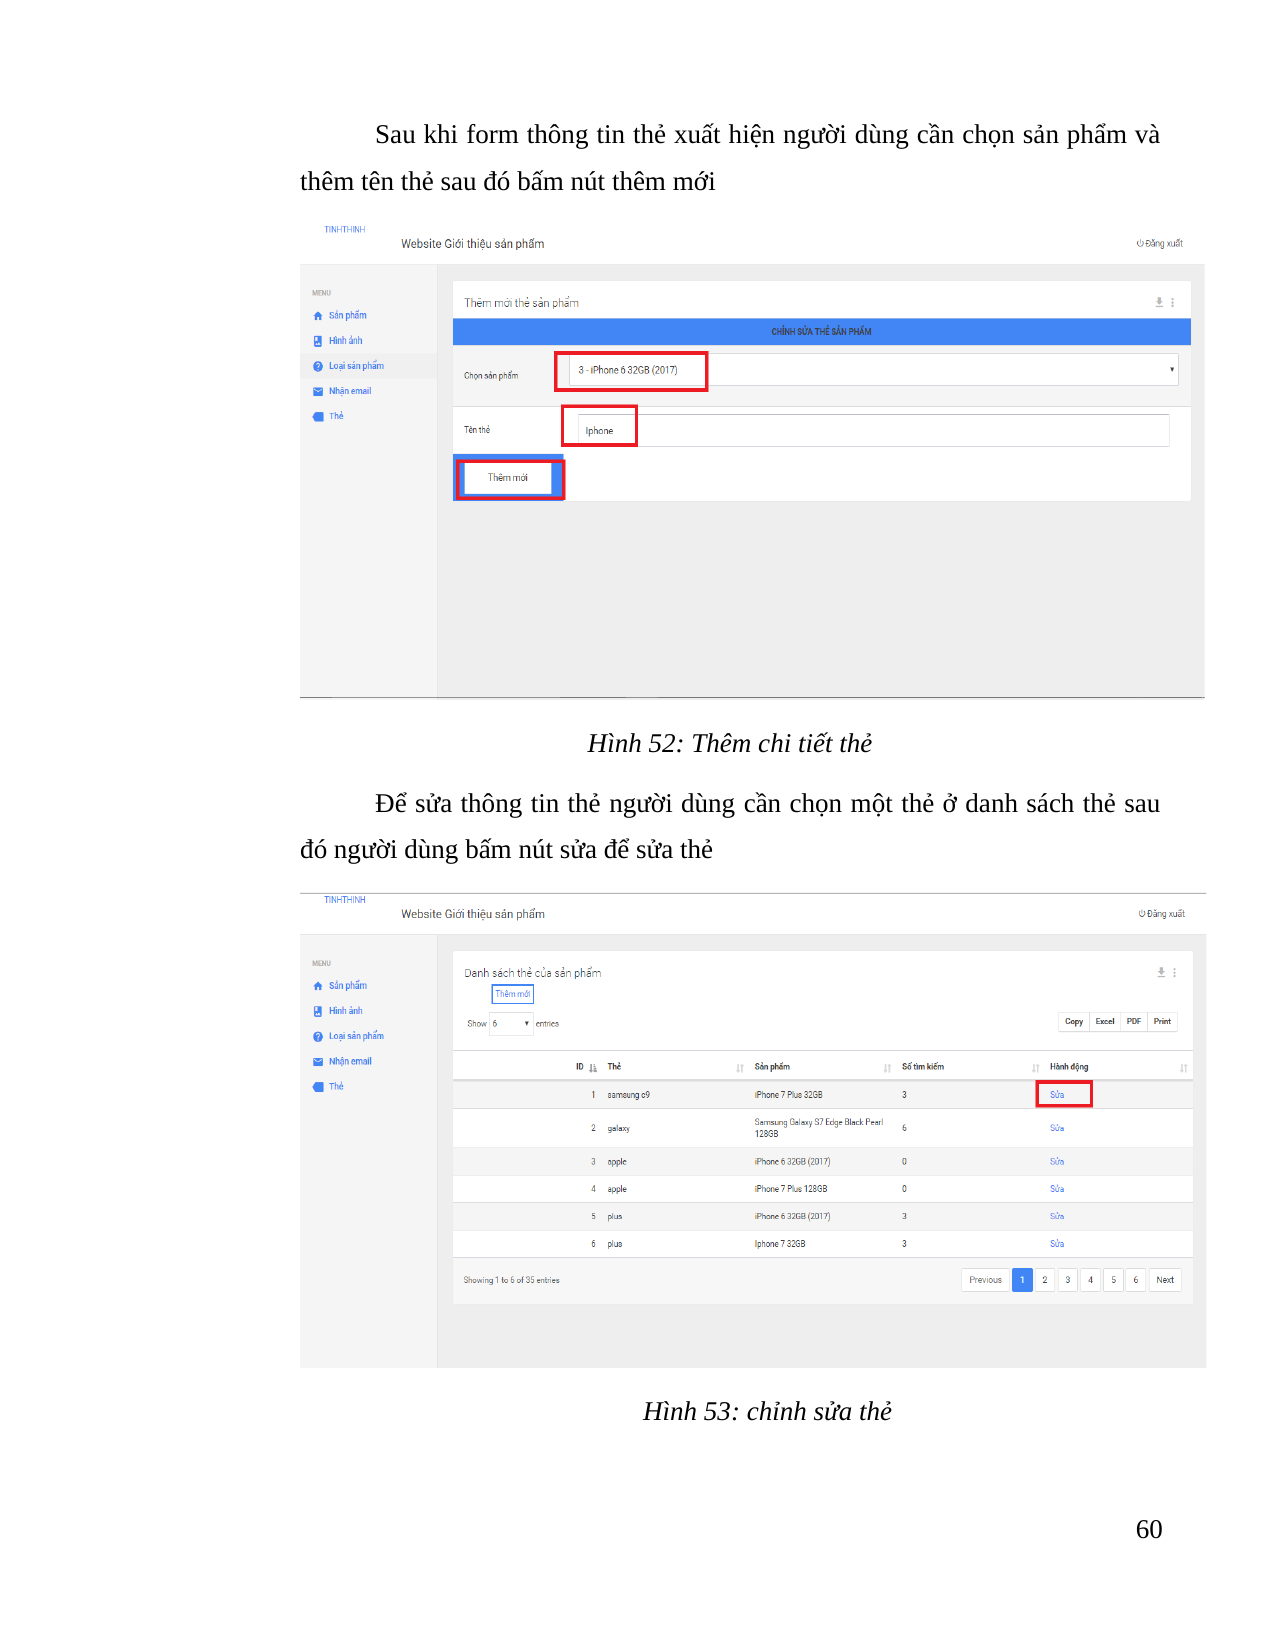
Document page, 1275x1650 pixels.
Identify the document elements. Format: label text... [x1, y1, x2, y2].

picture [300, 224, 1205, 700]
text Để sửa thông tin thẻ người dùng cần chọn một thẻ ở danh sách thẻ sau đó người dùng bấm nút sửa để sửa thẻ [300, 787, 1162, 864]
picture [300, 892, 1207, 1368]
text Hình 52: Thêm chi tiết thẻ [300, 727, 1162, 759]
text Hình 53: chỉnh sửa thẻ [300, 1396, 1162, 1427]
text Sau khi form thông tin thẻ xuất hiện người dùng cần chọn sản phẩm và thêm tên thẻ sau đó bấm nút thêm mới [300, 119, 1162, 196]
